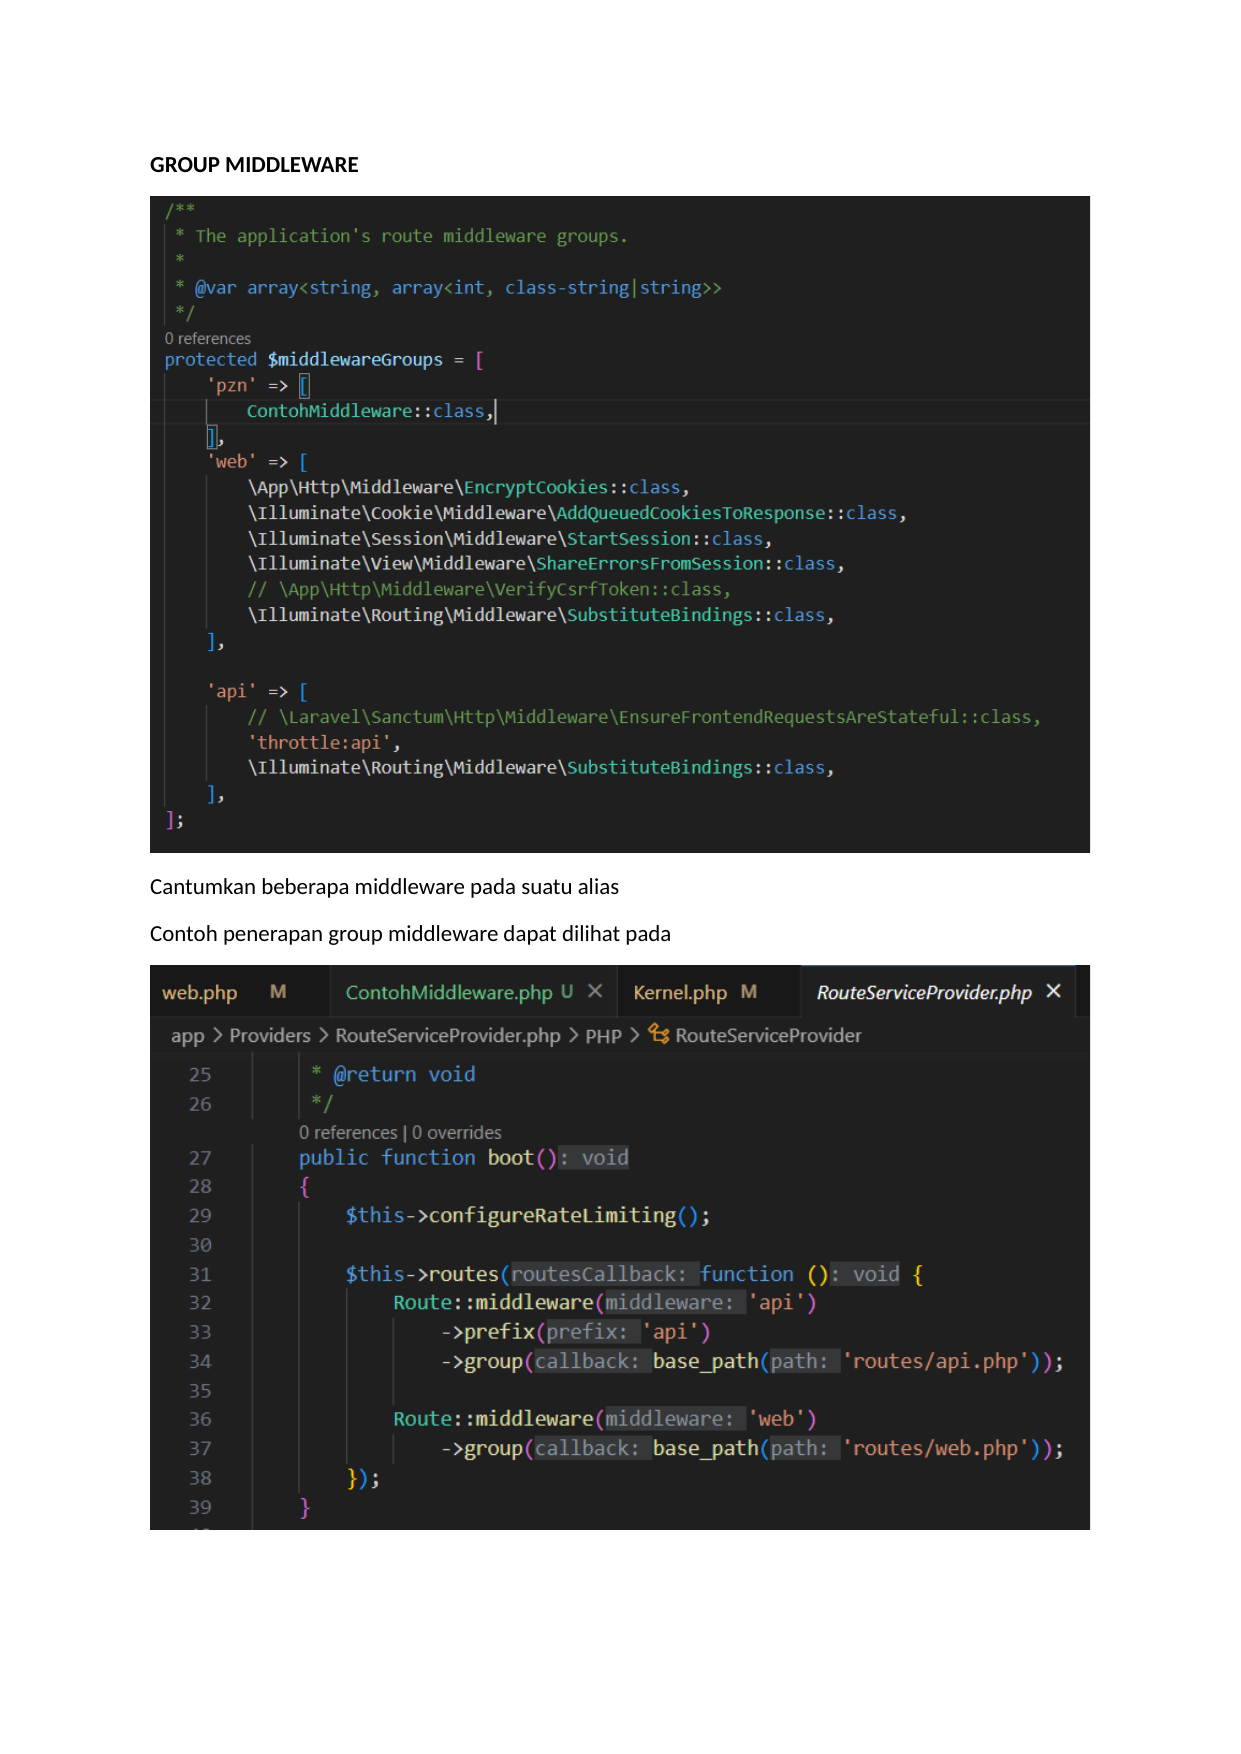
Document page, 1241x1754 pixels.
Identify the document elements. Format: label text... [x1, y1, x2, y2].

text Cantumkan beberapa middleware pada suatu alias [150, 872, 1090, 900]
text GROUP MIDDLEWARE [150, 150, 1090, 178]
picture [150, 965, 1091, 1530]
picture [150, 196, 1091, 853]
text Contoh penerapan group middleware dapat dilihat pada [150, 919, 1090, 947]
